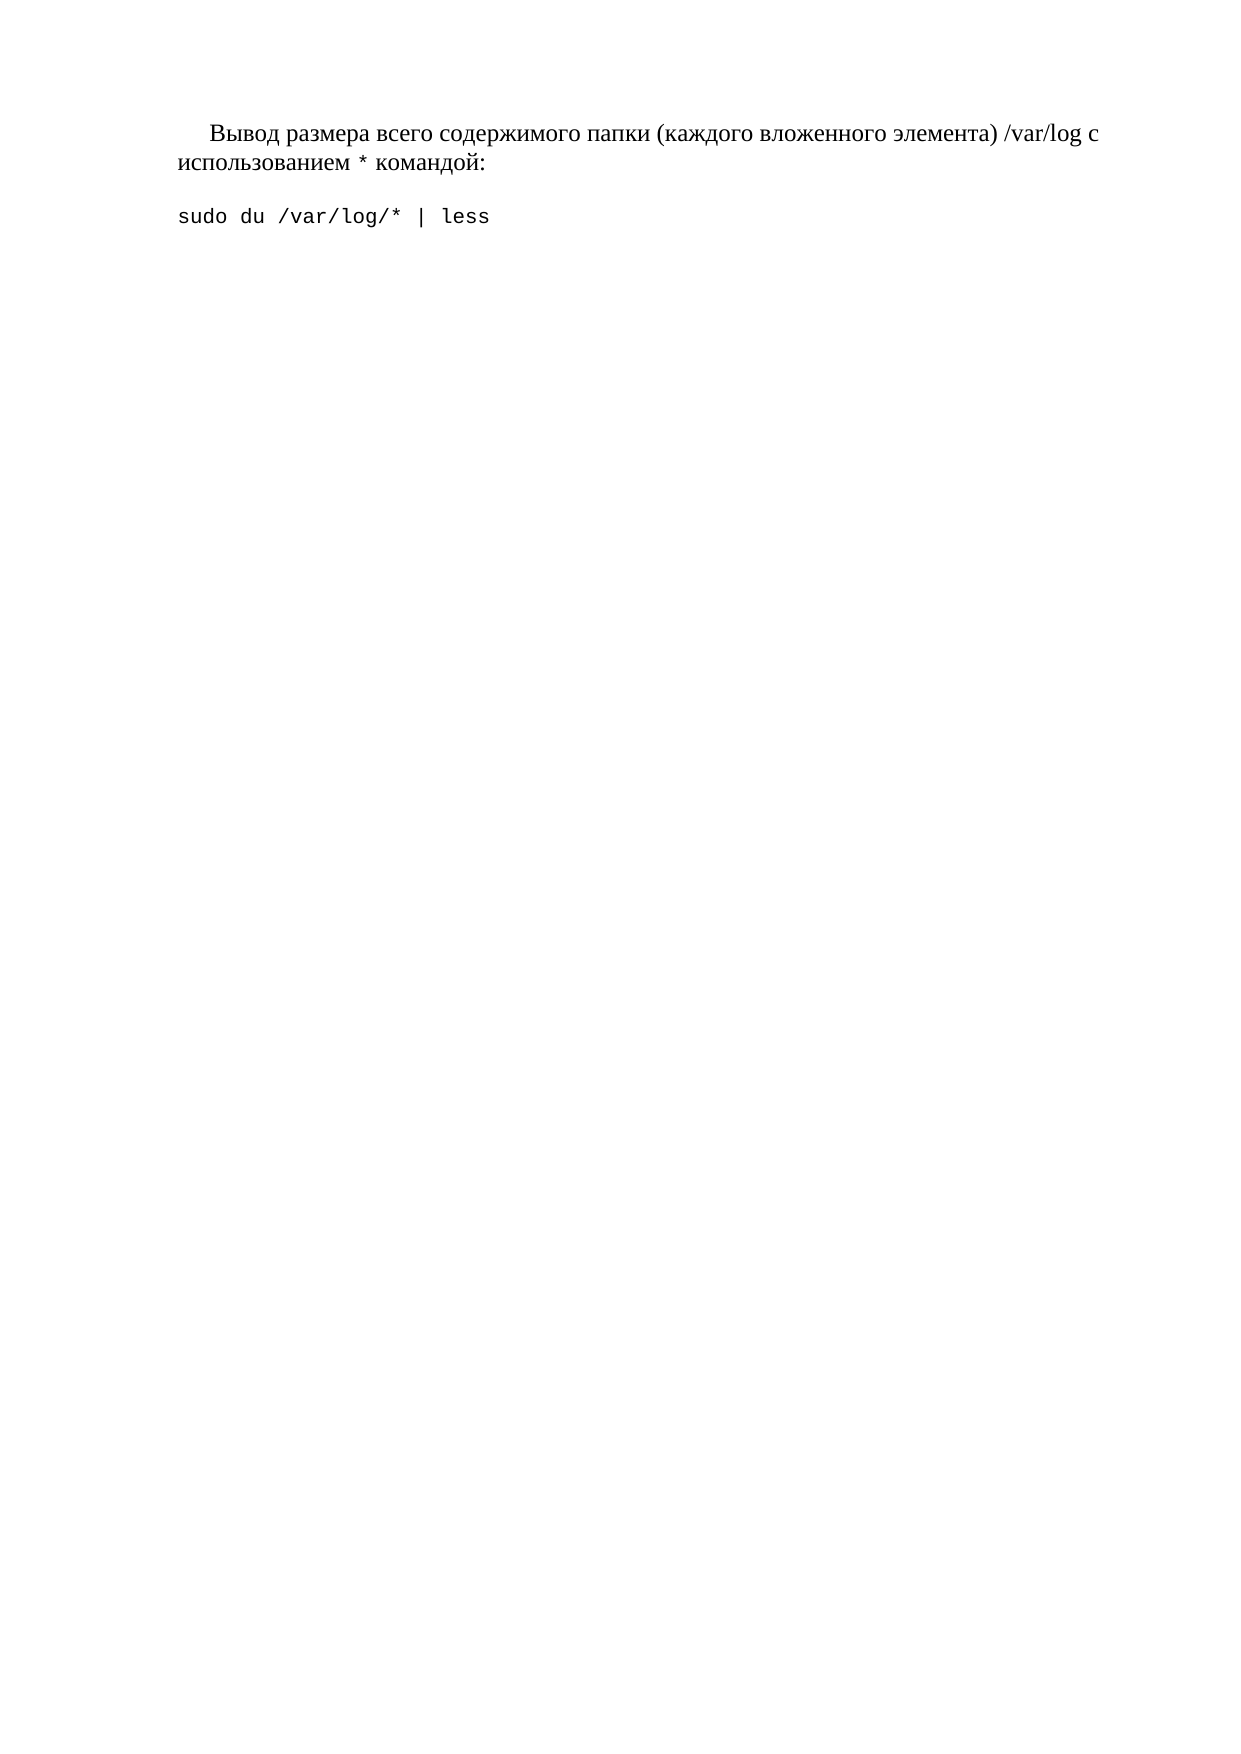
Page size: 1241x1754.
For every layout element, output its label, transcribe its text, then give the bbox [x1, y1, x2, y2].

text  Вывод размера всего содержимого папки (каждого вложенного элемента) /var/log с использованием * командой: [177, 118, 1152, 176]
text sudo du /var/log/* | less [177, 206, 1152, 229]
